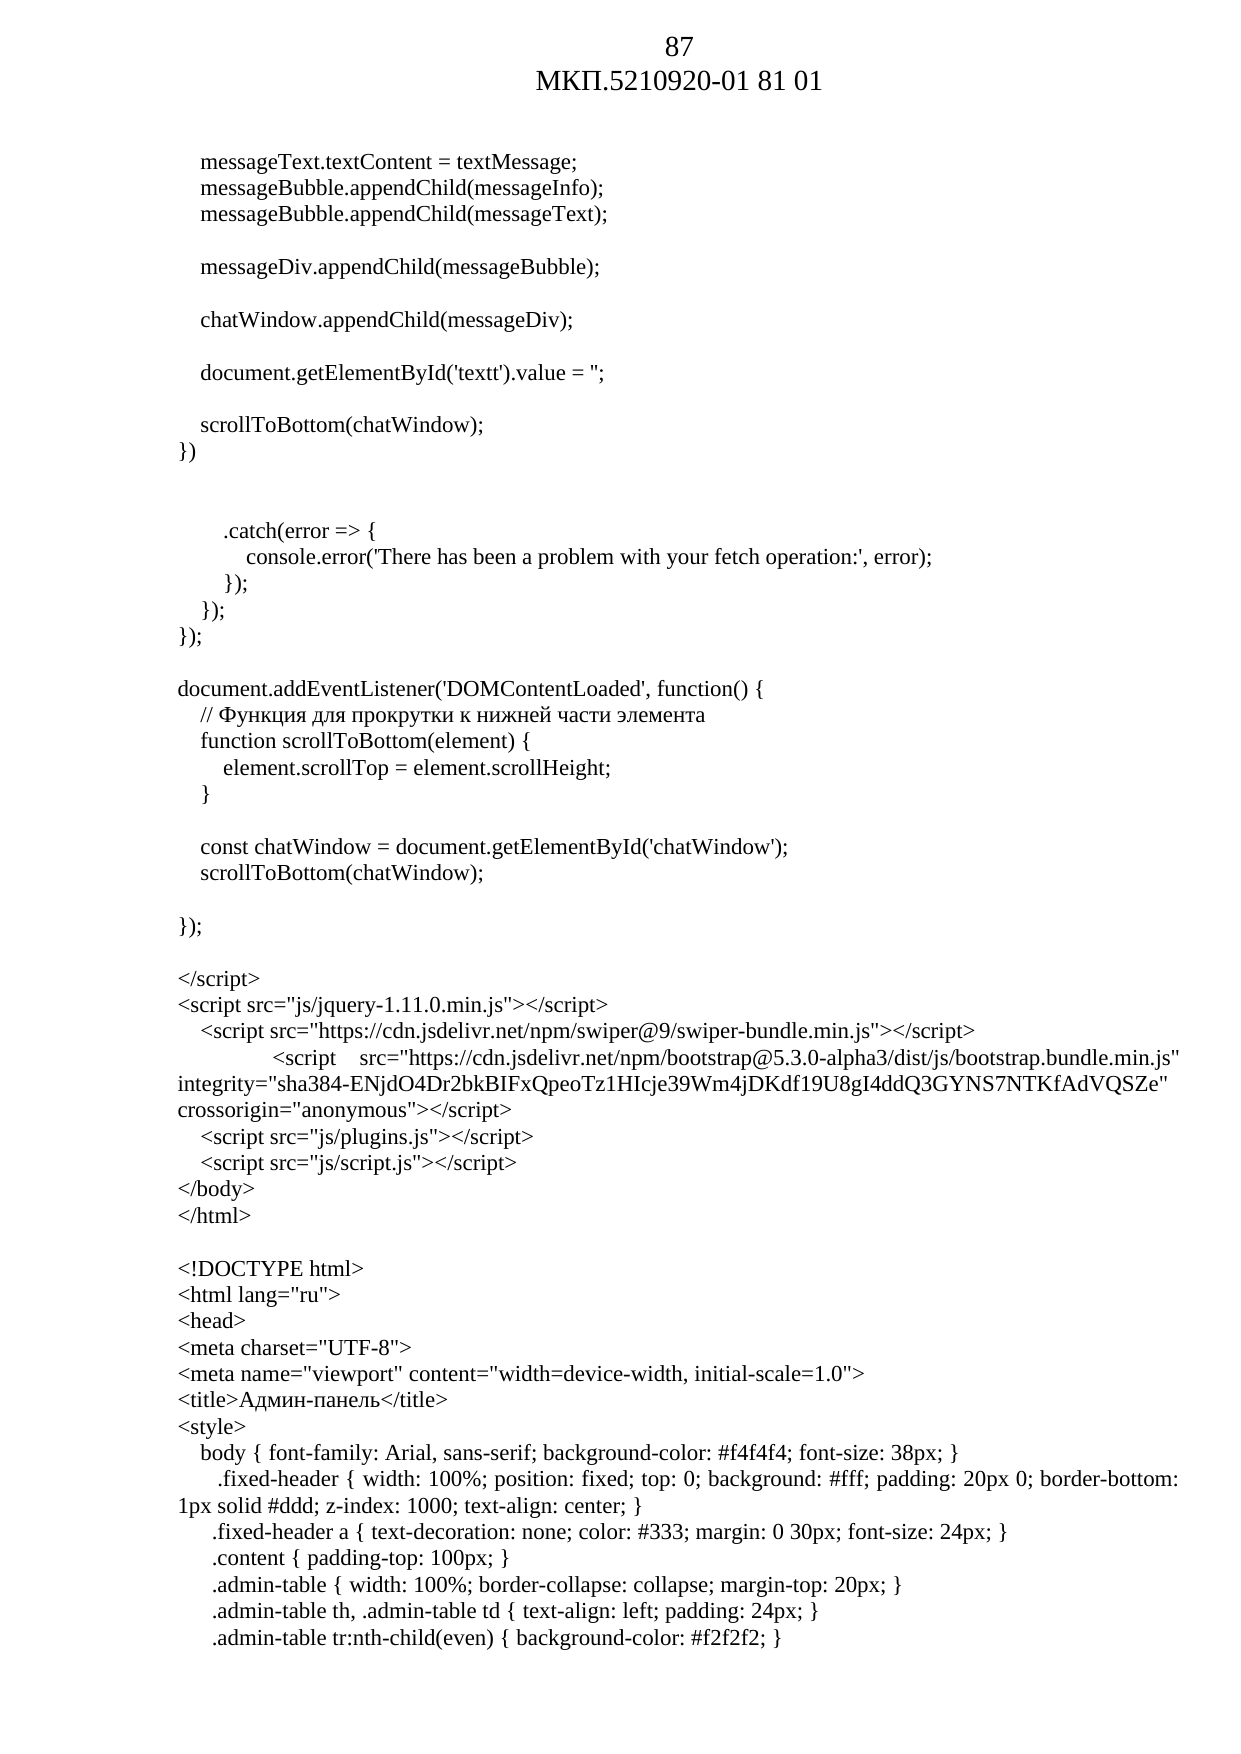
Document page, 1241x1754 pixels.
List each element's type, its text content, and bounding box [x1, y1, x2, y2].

text document.getElementById('textt').value = ''; [177, 358, 1181, 385]
text .admin-table tr:nth-child(even) { background-color: #f2f2f2; } [177, 1623, 1181, 1650]
text messageText.textContent = textMessage; [177, 148, 1181, 174]
text <script src="https://cdn.jsdelivr.net/npm/bootstrap@5.3.0-alpha3/dist/js/bootstrap.bundle.min.js" integrity="sha384-ENjdO4Dr2bkBIFxQpeoTz1HIcje39Wm4jDKdf19U8gI4ddQ3GYNS7NTKfAdVQSZe" crossorigin="anonymous"></script> [177, 1044, 1181, 1123]
text }); [177, 596, 1181, 622]
text }); [177, 912, 1181, 938]
text body { font-family: Arial, sans-serif; background-color: #f4f4f4; font-size: 38px; } [177, 1439, 1181, 1465]
text </script> [177, 965, 1181, 991]
text <script src="js/plugins.js"></script> [177, 1123, 1181, 1149]
text <script src="https://cdn.jsdelivr.net/npm/swiper@9/swiper-bundle.min.js"></script> [177, 1017, 1181, 1044]
text <html lang="ru"> [177, 1281, 1181, 1307]
text .admin-table { width: 100%; border-collapse: collapse; margin-top: 20px; } [177, 1571, 1181, 1597]
text <meta charset="UTF-8"> [177, 1334, 1181, 1360]
text }); [177, 622, 1181, 648]
text .content { padding-top: 100px; } [177, 1544, 1181, 1571]
text const chatWindow = document.getElementById('chatWindow'); [177, 833, 1181, 859]
text <style> [177, 1413, 1181, 1439]
text messageDiv.appendChild(messageBubble); [177, 253, 1181, 279]
text document.addEventListener('DOMContentLoaded', function() { [177, 675, 1181, 701]
text }); [177, 569, 1181, 596]
text .admin-table th, .admin-table td { text-align: left; padding: 24px; } [177, 1597, 1181, 1623]
text .fixed-header a { text-decoration: none; color: #333; margin: 0 30px; font-size: 24px; } [177, 1518, 1181, 1544]
text } [177, 780, 1181, 807]
text messageBubble.appendChild(messageInfo); [177, 174, 1181, 200]
text function scrollToBottom(element) { [177, 727, 1181, 754]
text <head> [177, 1307, 1181, 1334]
text .catch(error => { [177, 517, 1181, 543]
text </body> [177, 1176, 1181, 1202]
text // Функция для прокрутки к нижней части элемента [177, 701, 1181, 727]
text scrollToBottom(chatWindow); [177, 411, 1181, 438]
text messageBubble.appendChild(messageText); [177, 200, 1181, 227]
text chatWindow.appendChild(messageDiv); [177, 306, 1181, 332]
text scrollToBottom(chatWindow); [177, 859, 1181, 886]
text </html> [177, 1202, 1181, 1228]
text }) [177, 438, 1181, 464]
text element.scrollTop = element.scrollHeight; [177, 754, 1181, 780]
text <title>Админ-панель</title> [177, 1386, 1181, 1413]
text <meta name="viewport" content="width=device-width, initial-scale=1.0"> [177, 1360, 1181, 1386]
text <script src="js/script.js"></script> [177, 1149, 1181, 1176]
text console.error('There has been a problem with your fetch operation:', error); [177, 543, 1181, 569]
text <script src="js/jquery-1.11.0.min.js"></script> [177, 991, 1181, 1017]
text .fixed-header { width: 100%; position: fixed; top: 0; background: #fff; padding: 20px 0; border-bottom: 1px solid #ddd; z-index: 1000; text-align: center; } [177, 1465, 1181, 1518]
text <!DOCTYPE html> [177, 1254, 1181, 1281]
